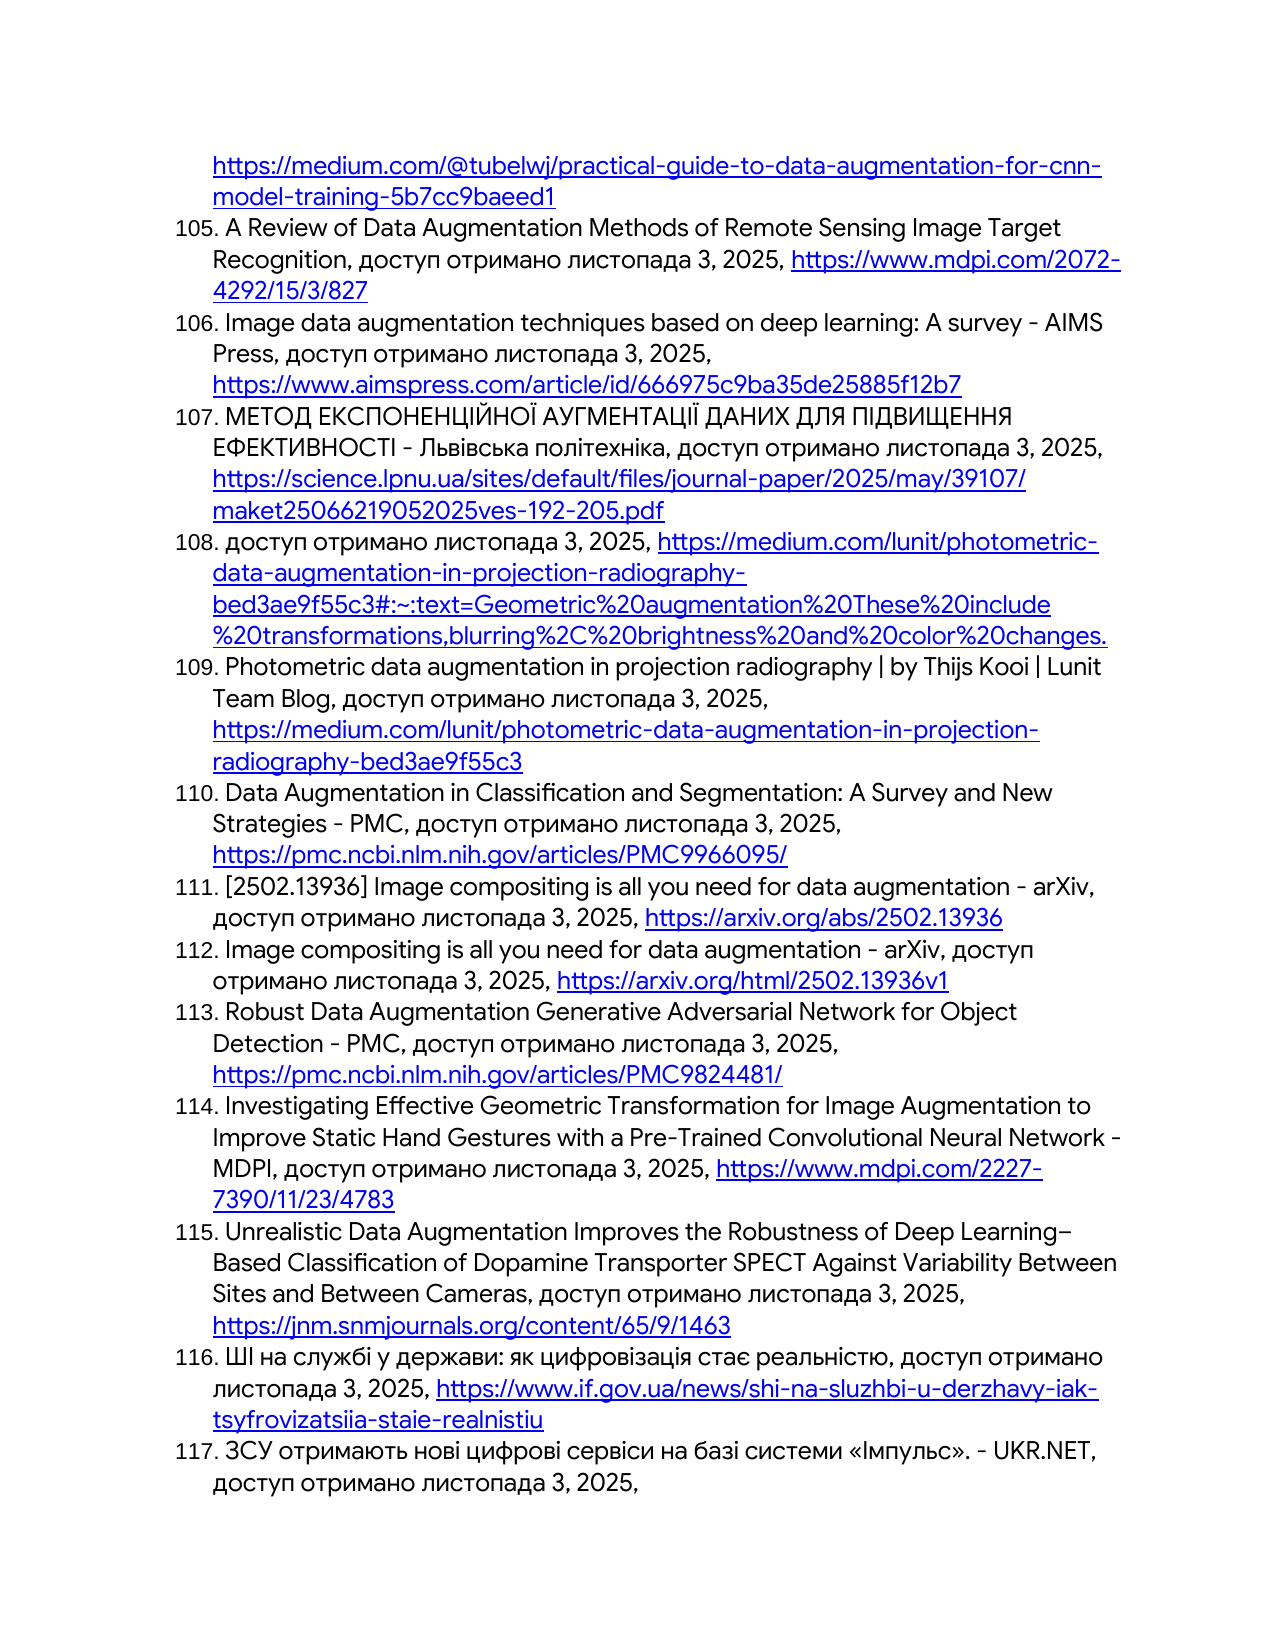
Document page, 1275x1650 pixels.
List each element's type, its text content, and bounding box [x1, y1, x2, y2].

list Investigating Effective Geometric Transformation for Image Augmentation to Improve Static Hand Gestures with a Pre-Trained Convolutional Neural Network - MDPI, доступ отримано листопада 3, 2025, https://www.mdpi.com/2227-7390/11/23/4783 [175, 1091, 1125, 1216]
list Image compositing is all you need for data augmentation - arXiv, доступ отримано листопада 3, 2025, https://arxiv.org/html/2502.13936v1 [175, 934, 1125, 997]
list Unrealistic Data Augmentation Improves the Robustness of Deep Learning–Based Classification of Dopamine Transporter SPECT Against Variability Between Sites and Between Cameras, доступ отримано листопада 3, 2025, https://jnm.snmjournals.org/content/65/9/1463 [175, 1216, 1125, 1341]
list доступ отримано листопада 3, 2025, https://medium.com/lunit/photometric-data-augmentation-in-projection-radiography-bed3ae9f55c3#:~:text=Geometric%20augmentation%20These%20include%20transformations,blurring%2C%20brightness%20and%20color%20changes. [175, 526, 1125, 652]
list Robust Data Augmentation Generative Adversarial Network for Object Detection - PMC, доступ отримано листопада 3, 2025, https://pmc.ncbi.nlm.nih.gov/articles/PMC9824481/ [175, 997, 1125, 1091]
list Photometric data augmentation in projection radiography | by Thijs Kooi | Lunit Team Blog, доступ отримано листопада 3, 2025, https://medium.com/lunit/photometric-data-augmentation-in-projection-radiography-bed3ae9f55c3 [175, 652, 1125, 777]
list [175, 1436, 1125, 1498]
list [175, 150, 1125, 213]
list ШІ на службі у держави: як цифровізація стає реальністю, доступ отримано листопада 3, 2025, https://www.if.gov.ua/news/shi-na-sluzhbi-u-derzhavy-iak-tsyfrovizatsiia-staie-realnistiu [175, 1341, 1125, 1436]
list A Review of Data Augmentation Methods of Remote Sensing Image Target Recognition, доступ отримано листопада 3, 2025, https://www.mdpi.com/2072-4292/15/3/827 [175, 213, 1125, 307]
list МЕТОД ЕКСПОНЕНЦІЙНОЇ АУГМЕНТАЦІЇ ДАНИХ ДЛЯ ПІДВИЩЕННЯ ЕФЕКТИВНОСТІ - Львівська політехніка, доступ отримано листопада 3, 2025, https://science.lpnu.ua/sites/default/files/journal-paper/2025/may/39107/maket25066219052025ves-192-205.pdf [175, 401, 1125, 526]
list [2502.13936] Image compositing is all you need for data augmentation - arXiv, доступ отримано листопада 3, 2025, https://arxiv.org/abs/2502.13936 [175, 871, 1125, 934]
list Image data augmentation techniques based on deep learning: A survey - AIMS Press, доступ отримано листопада 3, 2025, https://www.aimspress.com/article/id/666975c9ba35de25885f12b7 [175, 307, 1125, 401]
list Data Augmentation in Classification and Segmentation: A Survey and New Strategies - PMC, доступ отримано листопада 3, 2025, https://pmc.ncbi.nlm.nih.gov/articles/PMC9966095/ [175, 777, 1125, 871]
